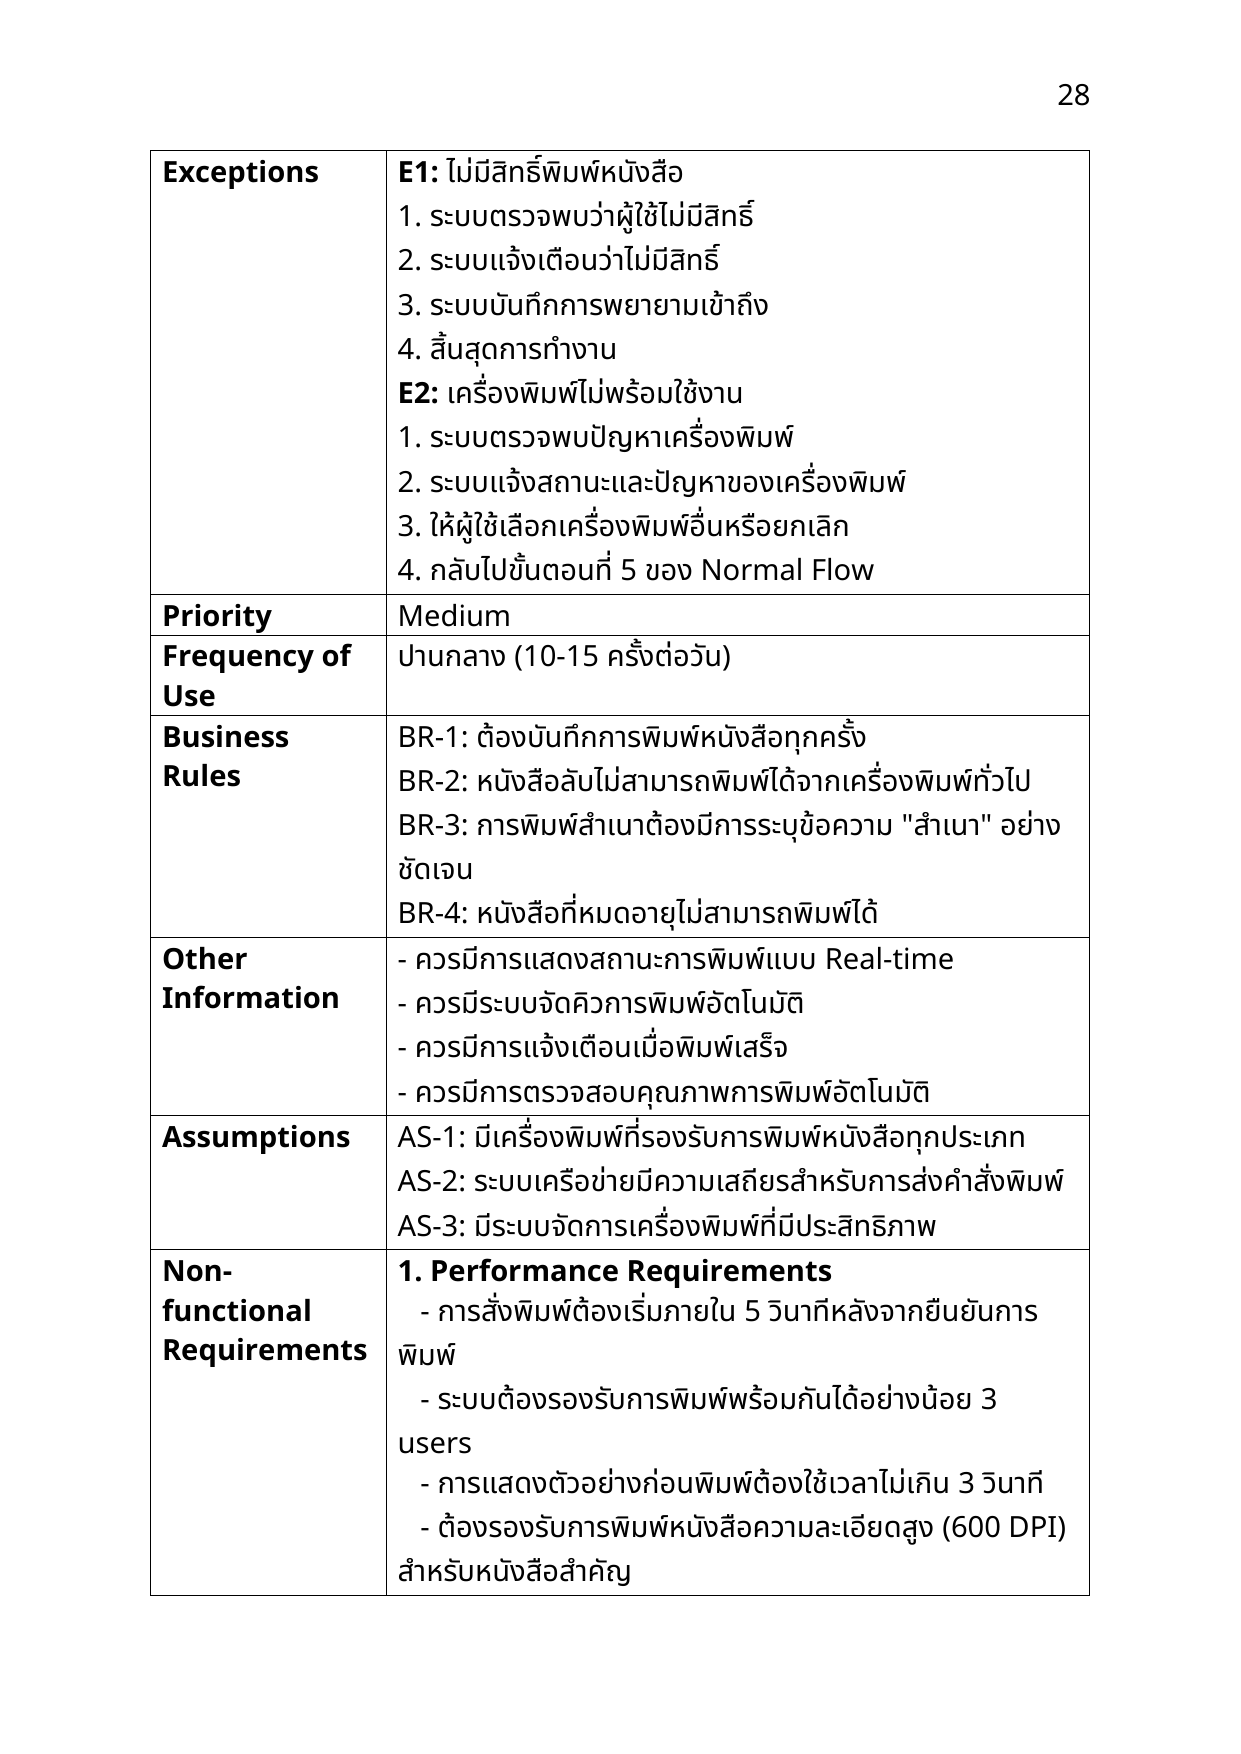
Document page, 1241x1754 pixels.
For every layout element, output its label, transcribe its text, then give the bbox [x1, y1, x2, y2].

table_cell Assumptions [151, 1116, 386, 1249]
table_cell Other Information [151, 938, 386, 1115]
table_cell Medium [387, 595, 1089, 634]
table_cell Priority [151, 595, 386, 634]
table_cell Frequency of Use [151, 636, 386, 715]
table_cell AS-1: มีเครื่องพิมพ์ที่รองรับการพิมพ์หนังสือทุกประเภท AS-2: ระบบเครือข่ายมีความเสถียรสำหรับการส่งคำสั่งพิมพ์ AS-3: มีระบบจัดการเครื่องพิมพ์ที่มีประสิทธิภาพ [387, 1116, 1089, 1249]
table_cell Business Rules [151, 716, 386, 937]
table_cell ปานกลาง (10-15 ครั้งต่อวัน) [387, 636, 1089, 715]
table_cell E1: ไม่มีสิทธิ์พิมพ์หนังสือ 1. ระบบตรวจพบว่าผู้ใช้ไม่มีสิทธิ์ 2. ระบบแจ้งเตือนว่าไม่มีสิทธิ์ 3. ระบบบันทึกการพยายามเข้าถึง 4. สิ้นสุดการทำงาน E2: เครื่องพิมพ์ไม่พร้อมใช้งาน 1. ระบบตรวจพบปัญหาเครื่องพิมพ์ 2. ระบบแจ้งสถานะและปัญหาของเครื่องพิมพ์ 3. ให้ผู้ใช้เลือกเครื่องพิมพ์อื่นหรือยกเลิก 4. กลับไปขั้นตอนที่ 5 ของ Normal Flow [387, 151, 1089, 594]
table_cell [151, 1250, 386, 1595]
table_cell BR-1: ต้องบันทึกการพิมพ์หนังสือทุกครั้ง BR-2: หนังสือลับไม่สามารถพิมพ์ได้จากเครื่องพิมพ์ทั่วไป BR-3: การพิมพ์สำเนาต้องมีการระบุข้อความ "สำเนา" อย่างชัดเจน BR-4: หนังสือที่หมดอายุไม่สามารถพิมพ์ได้ [387, 716, 1089, 937]
table_cell - ควรมีการแสดงสถานะการพิมพ์แบบ Real-time - ควรมีระบบจัดคิวการพิมพ์อัตโนมัติ - ควรมีการแจ้งเตือนเมื่อพิมพ์เสร็จ - ควรมีการตรวจสอบคุณภาพการพิมพ์อัตโนมัติ [387, 938, 1089, 1115]
table_cell Exceptions [151, 151, 386, 594]
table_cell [387, 1250, 1089, 1595]
